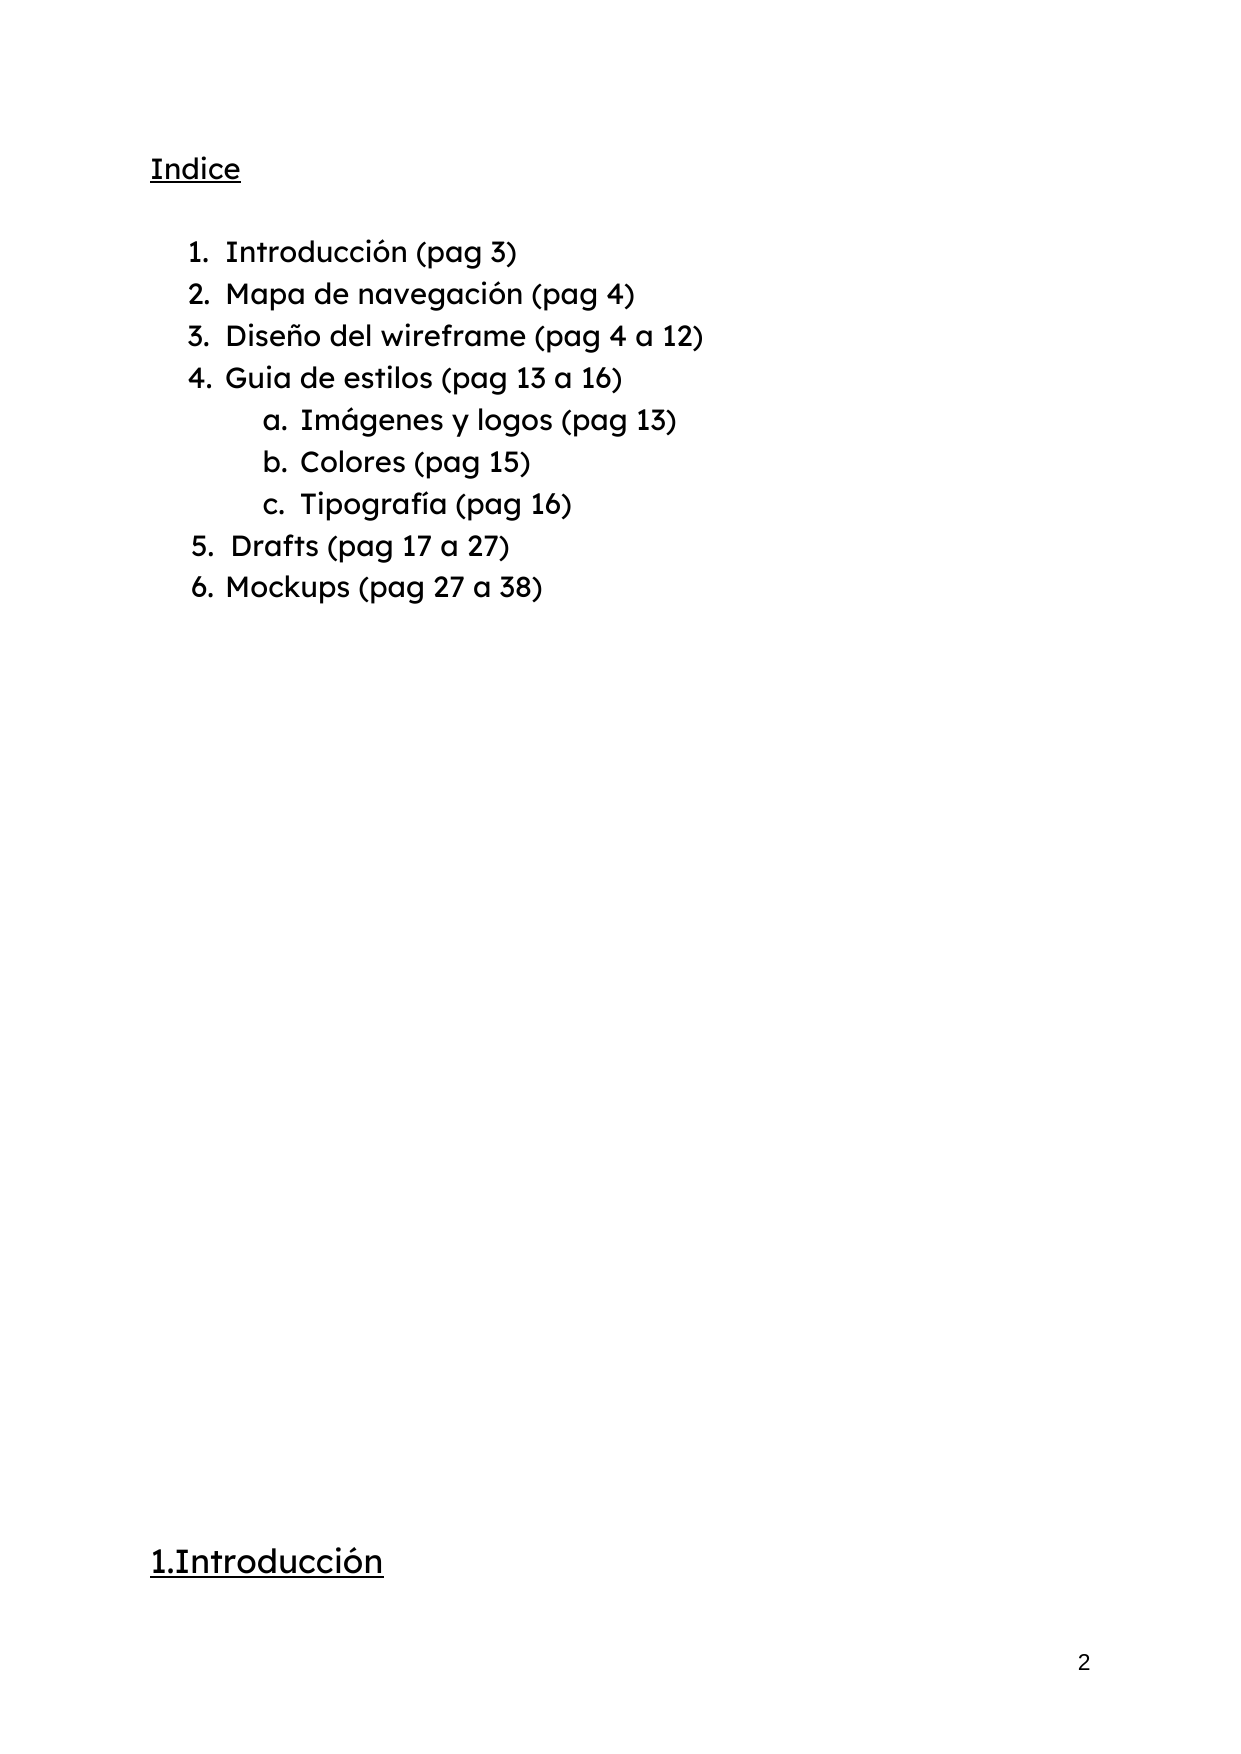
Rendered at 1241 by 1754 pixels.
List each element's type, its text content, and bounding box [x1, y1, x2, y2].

list Colores (pag 15) [262, 443, 1090, 479]
text 5. Drafts (pag 17 a 27) [150, 527, 1090, 563]
text 1.Introducción [150, 1540, 1090, 1582]
list Introducción (pag 3) [187, 234, 1090, 270]
list Mapa de navegación (pag 4) [187, 276, 1090, 312]
text 6. Mockups (pag 27 a 38) [150, 569, 1090, 605]
list Tipografía (pag 16) [262, 485, 1090, 521]
list Diseño del wireframe (pag 4 a 12) [187, 317, 1090, 354]
text Indice [150, 150, 1090, 186]
list Guia de estilos (pag 13 a 16) [187, 359, 1090, 396]
list Imágenes y logos (pag 13) [262, 401, 1090, 438]
